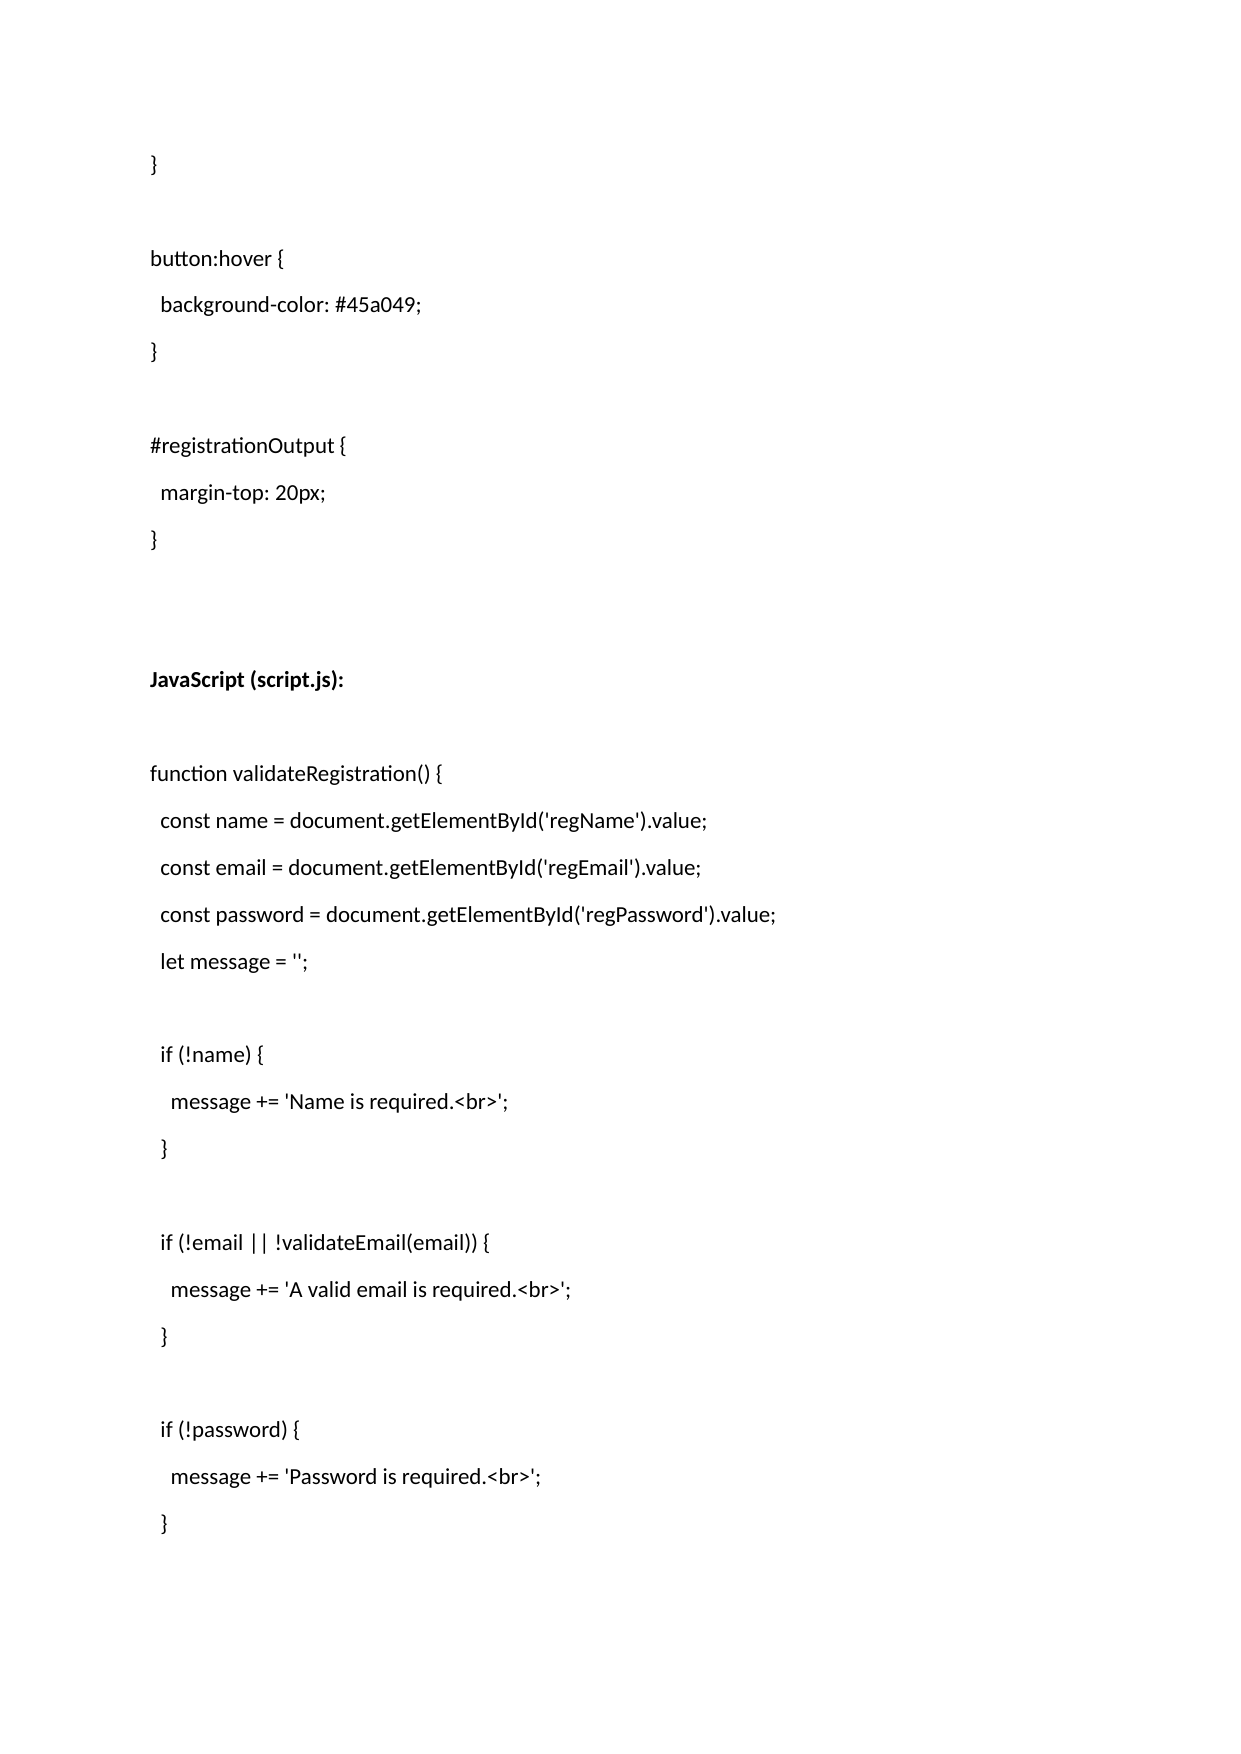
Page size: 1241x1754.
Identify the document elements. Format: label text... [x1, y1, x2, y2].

text if (!name) { [150, 1041, 1090, 1069]
text function validateRegistration() { [150, 759, 1090, 787]
text } [150, 150, 1090, 178]
text message += 'Name is required.<br>'; [150, 1087, 1090, 1116]
text if (!email || !validateEmail(email)) { [150, 1228, 1090, 1256]
text background-color: #45a049; [150, 291, 1090, 319]
text message += 'A valid email is required.<br>'; [150, 1275, 1090, 1303]
text message += 'Password is required.<br>'; [150, 1462, 1090, 1491]
text let message = ''; [150, 947, 1090, 975]
text const password = document.getElementById('regPassword').value; [150, 900, 1090, 928]
text const name = document.getElementById('regName').value; [150, 806, 1090, 834]
text } [150, 1134, 1090, 1162]
text margin-top: 20px; [150, 478, 1090, 506]
text #registrationOutput { [150, 431, 1090, 459]
text } [150, 525, 1090, 553]
text const email = document.getElementById('regEmail').value; [150, 853, 1090, 881]
text JavaScript (script.js): [150, 666, 1090, 694]
text if (!password) { [150, 1416, 1090, 1444]
text button:hover { [150, 244, 1090, 272]
text } [150, 1509, 1090, 1537]
text } [150, 337, 1090, 366]
text } [150, 1322, 1090, 1350]
